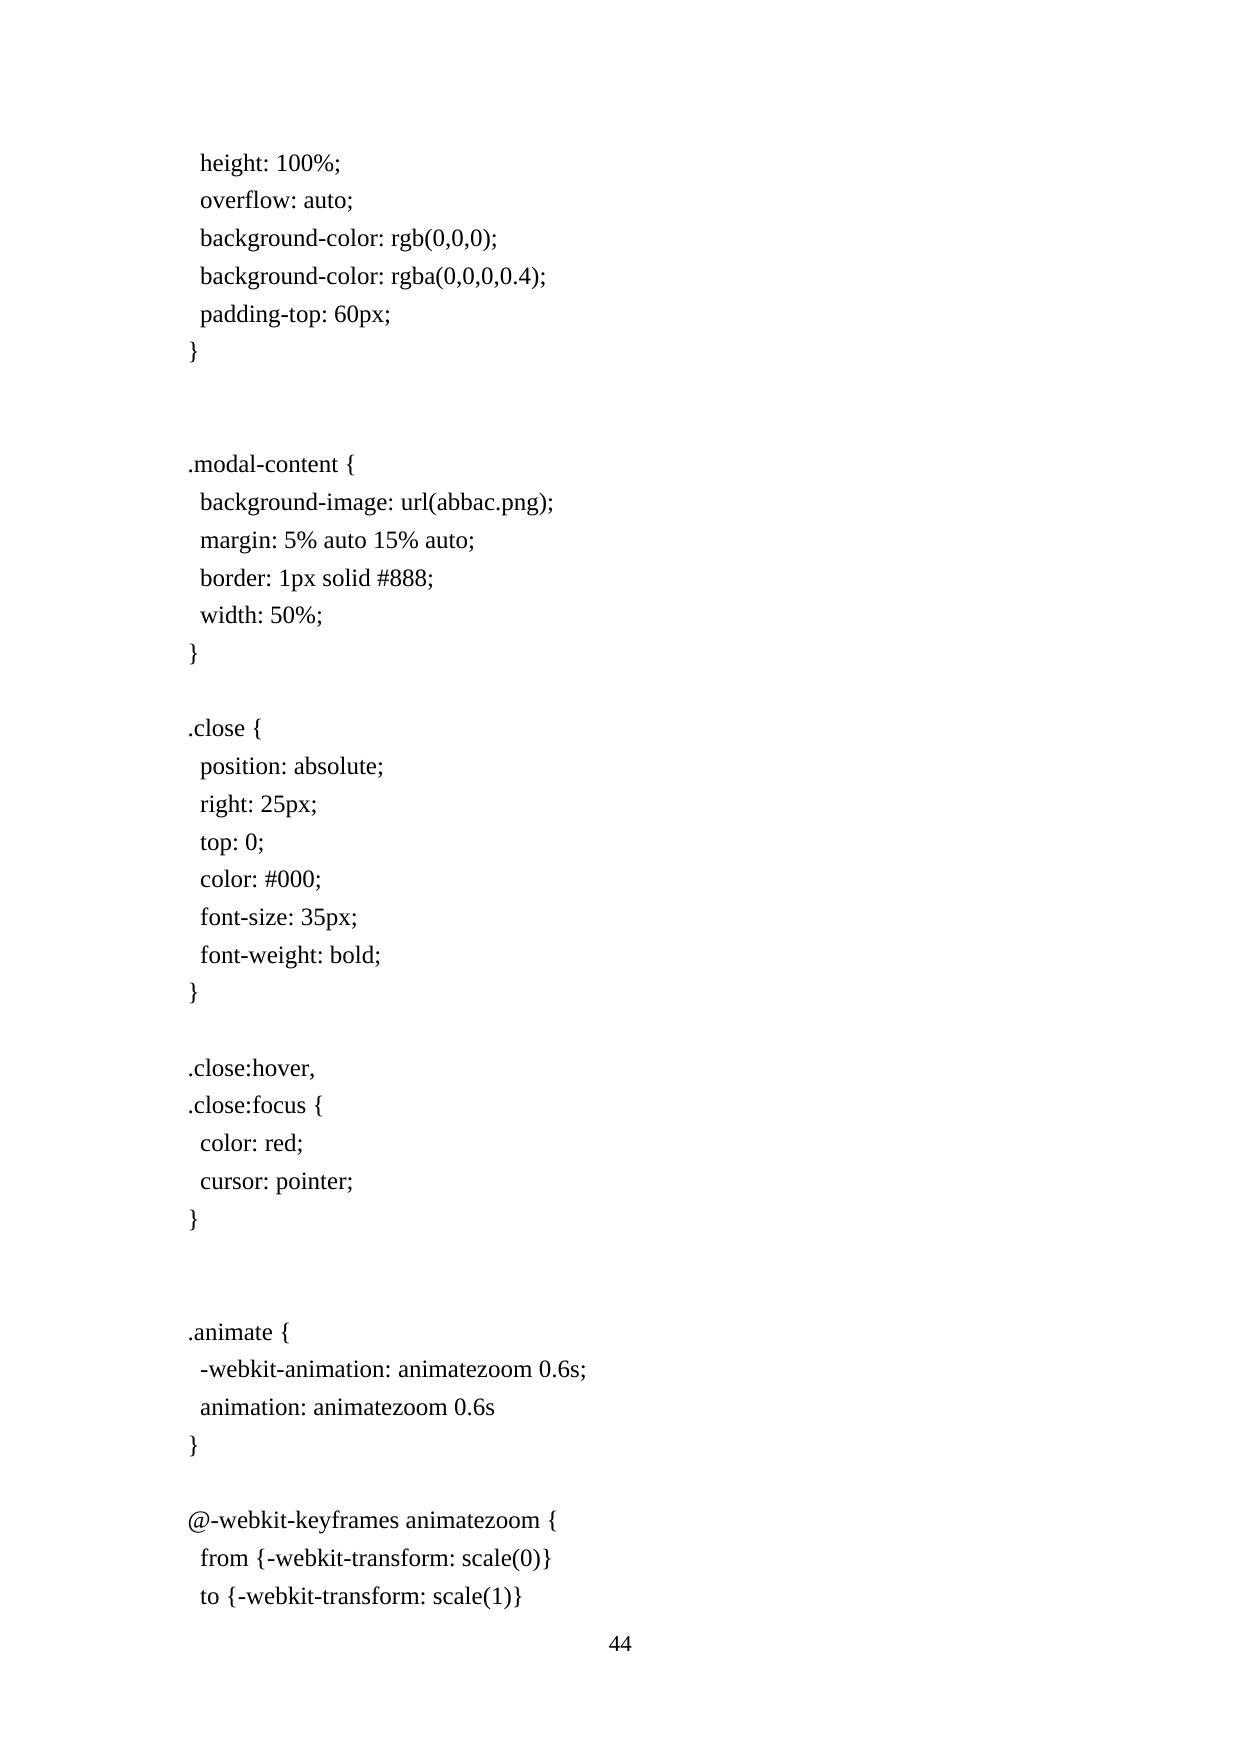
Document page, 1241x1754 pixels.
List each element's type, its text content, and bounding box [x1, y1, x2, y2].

subtitle background-color: rgb(0,0,0); [187, 223, 1140, 252]
subtitle position: absolute; [187, 751, 1140, 780]
subtitle @-webkit-keyframes animatezoom { [187, 1505, 1140, 1534]
subtitle } [187, 1204, 1140, 1232]
subtitle color: red; [187, 1128, 1140, 1157]
subtitle right: 25px; [187, 789, 1140, 818]
subtitle animation: animatezoom 0.6s [187, 1392, 1140, 1421]
subtitle cursor: pointer; [187, 1166, 1140, 1195]
subtitle padding-top: 60px; [187, 299, 1140, 327]
subtitle margin: 5% auto 15% auto; [187, 525, 1140, 554]
subtitle width: 50%; [187, 600, 1140, 629]
subtitle .animate { [187, 1317, 1140, 1346]
subtitle background-image: url(abbac.png); [187, 487, 1140, 516]
subtitle } [187, 638, 1140, 667]
subtitle } [187, 1430, 1140, 1459]
subtitle overflow: auto; [187, 186, 1140, 214]
subtitle -webkit-animation: animatezoom 0.6s; [187, 1354, 1140, 1383]
subtitle background-color: rgba(0,0,0,0.4); [187, 261, 1140, 290]
subtitle .close:focus { [187, 1091, 1140, 1119]
subtitle to {-webkit-transform: scale(1)} [187, 1581, 1140, 1609]
subtitle .modal-content { [187, 449, 1140, 478]
subtitle height: 100%; [187, 148, 1140, 177]
subtitle color: #000; [187, 864, 1140, 893]
subtitle border: 1px solid #888; [187, 563, 1140, 591]
subtitle } [187, 977, 1140, 1006]
subtitle font-weight: bold; [187, 940, 1140, 968]
subtitle font-size: 35px; [187, 902, 1140, 931]
subtitle .close:hover, [187, 1053, 1140, 1082]
subtitle .close { [187, 713, 1140, 742]
subtitle from {-webkit-transform: scale(0)} [187, 1543, 1140, 1572]
subtitle top: 0; [187, 827, 1140, 855]
subtitle } [187, 336, 1140, 365]
